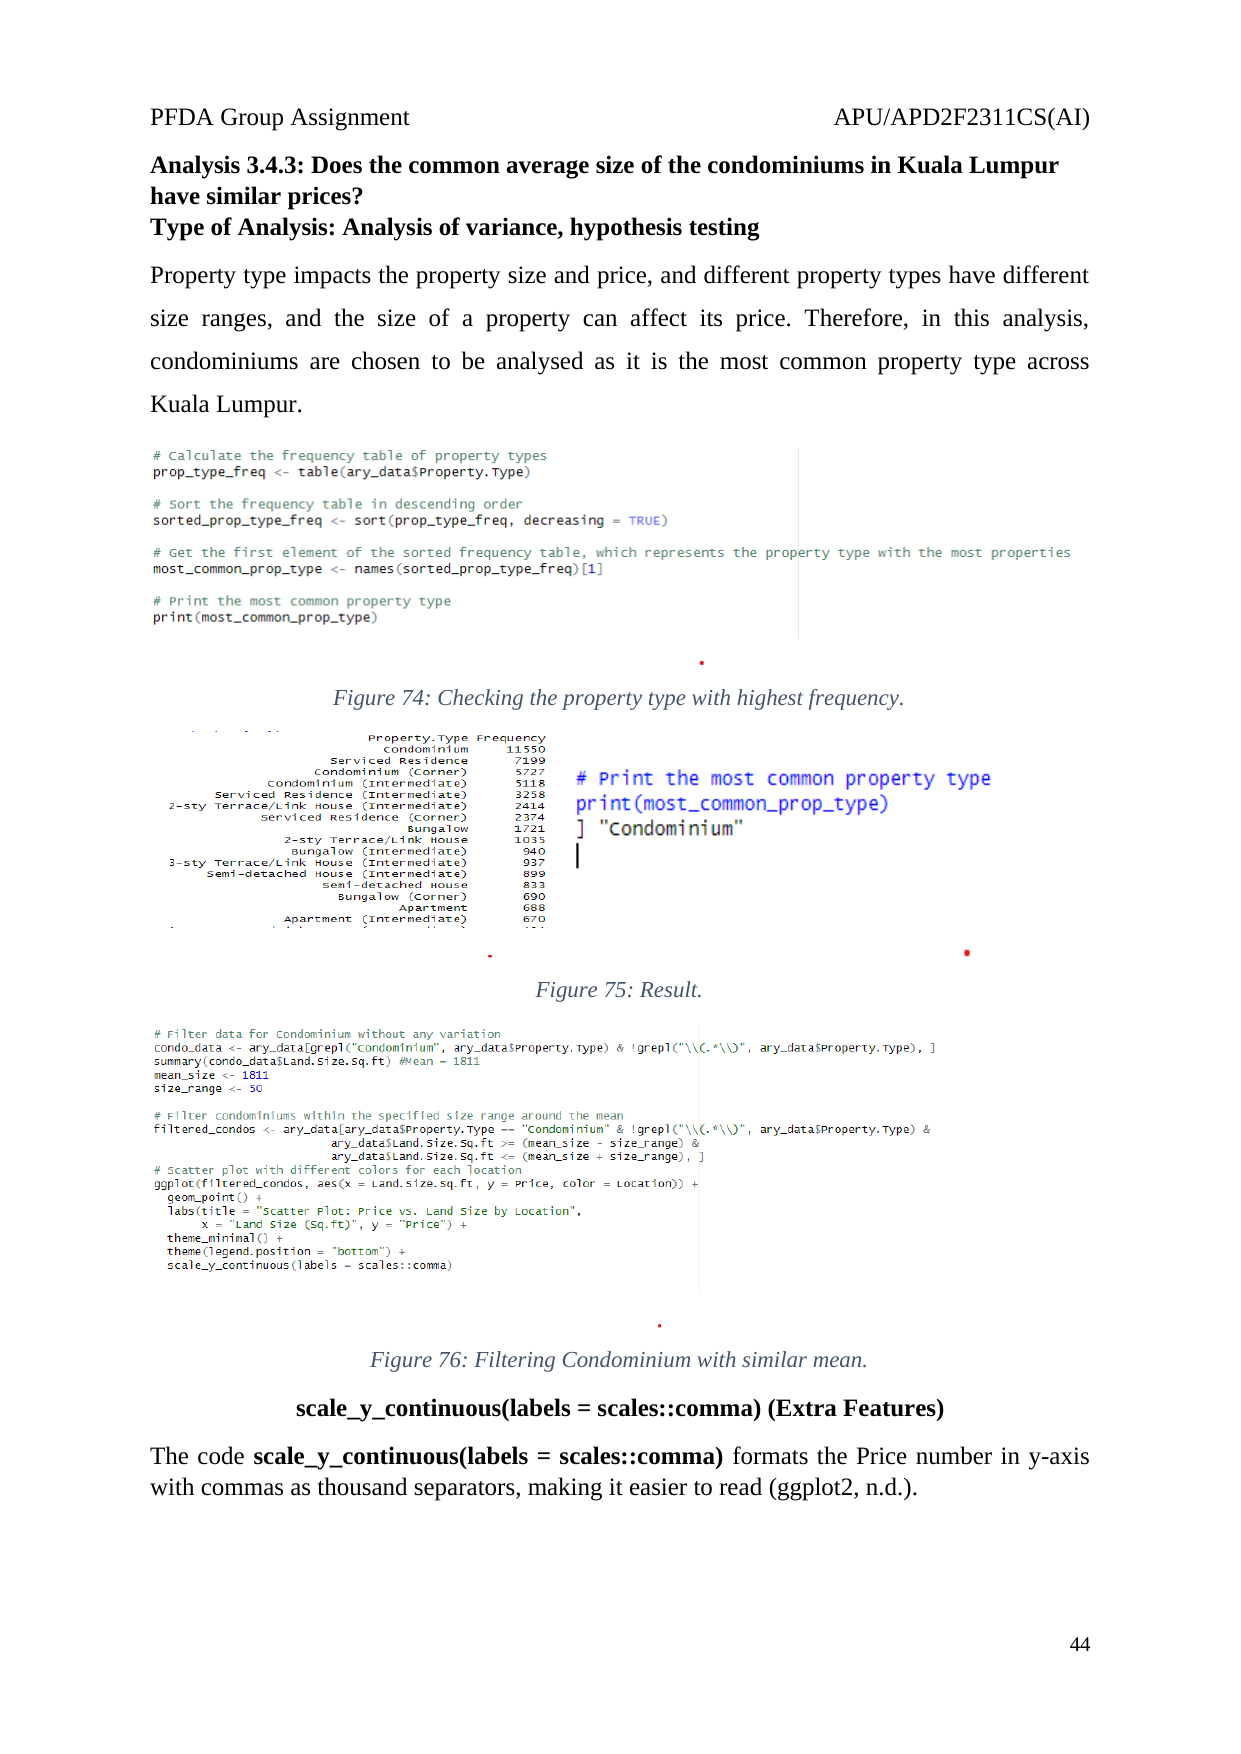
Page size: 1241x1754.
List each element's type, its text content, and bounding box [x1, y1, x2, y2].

text Property type impacts the property size and price, and different property types have different size ranges, and the size of a property can affect its price. Therefore, in this analysis, condominiums are chosen to be analysed as it is the most common property type across Kuala Lumpur. [150, 260, 1090, 418]
subtitle Analysis 3.4.3: Does the common average size of the condominiums in Kuala Lumpur have similar prices? [150, 150, 1090, 210]
text scale_y_continuous(labels = scales::comma) (Extra Features) [150, 1393, 1090, 1422]
text Figure 74: Checking the property type with highest frequency. [150, 684, 1090, 711]
text Figure 76: Filtering Condominium with similar mean. [150, 1346, 1090, 1372]
text Figure 75: Result. [150, 976, 1090, 1002]
text Type of Analysis: Analysis of variance, hypothesis testing [150, 212, 1090, 241]
picture [150, 731, 998, 958]
picture [150, 448, 1091, 666]
picture [150, 1023, 966, 1328]
text The code scale_y_continuous(labels = scales::comma) formats the Price number in y-axis with commas as thousand separators, making it easier to read . [150, 1441, 1090, 1501]
